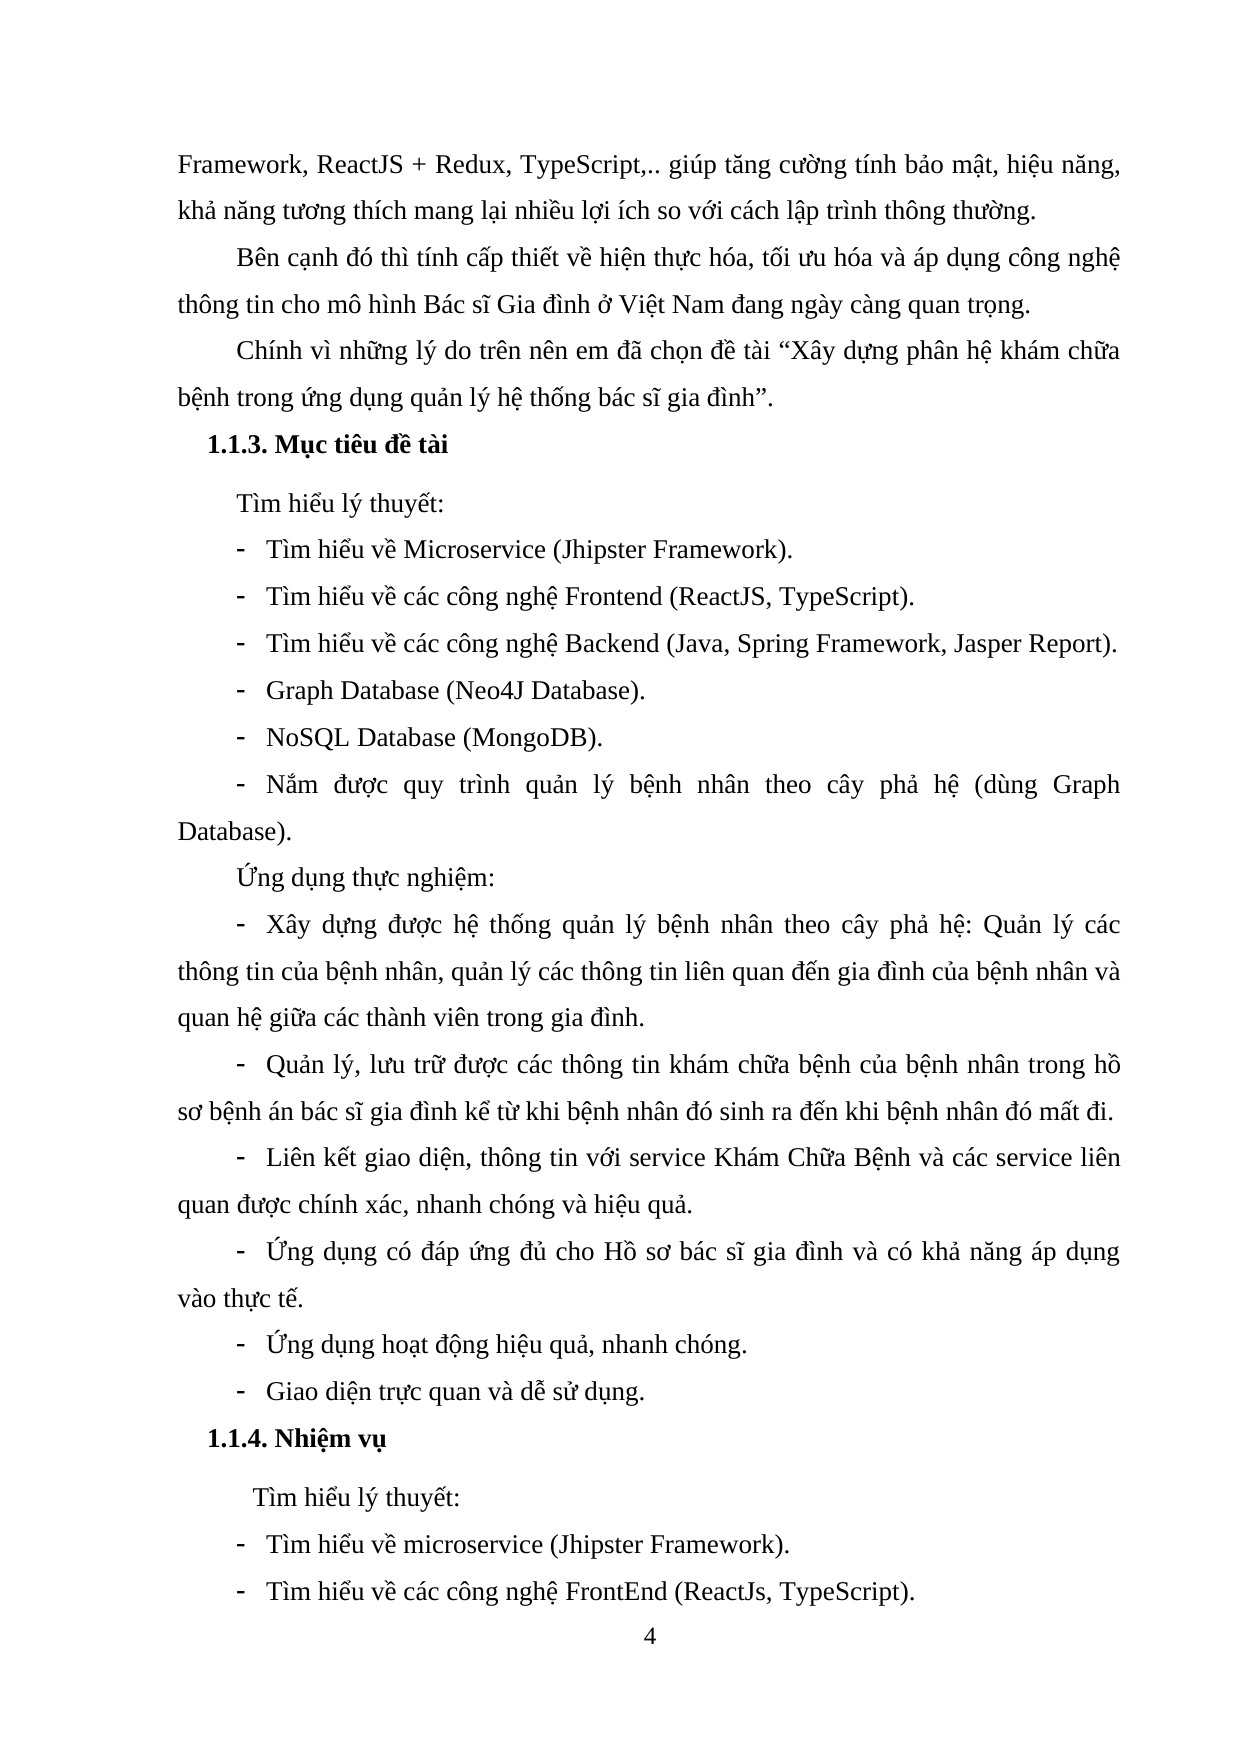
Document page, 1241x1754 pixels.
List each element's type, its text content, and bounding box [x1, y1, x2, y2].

list Tìm hiểu về microservice (Jhipster Framework). [177, 1528, 1122, 1559]
list Tìm hiểu về các công nghệ Backend (Java, Spring Framework, Jasper Report). [177, 627, 1122, 658]
list Tìm hiểu về Microservice (Jhipster Framework). [177, 533, 1122, 565]
text Tìm hiểu lý thuyết: [177, 1481, 1122, 1512]
list Ứng dụng hoạt động hiệu quả, nhanh chóng. [177, 1328, 1122, 1360]
list Giao diện trực quan và dễ sử dụng. [177, 1375, 1122, 1407]
text Chính vì những lý do trên nên em đã chọn đề tài “Xây dựng phân hệ khám chữa bệnh trong ứng dụng quản lý hệ thống bác sĩ gia đình”. [177, 334, 1122, 412]
list Tìm hiểu lý thuyết: [177, 487, 1122, 518]
list Liên kết giao diện, thông tin với service Khám Chữa Bệnh và các service liên quan được chính xác, nhanh chóng và hiệu quả. [177, 1142, 1122, 1219]
list NoSQL Database (MongoDB). [177, 721, 1122, 752]
list Nắm được quy trình quản lý bệnh nhân theo cây phả hệ (dùng Graph Database). [177, 768, 1122, 846]
subtitle 1.1.4. Nhiệm vụ [177, 1422, 1122, 1453]
list Ứng dụng có đáp ứng đủ cho Hồ sơ bác sĩ gia đình và có khả năng áp dụng vào thực tế. [177, 1235, 1122, 1313]
list Ứng dụng thực nghiệm: [177, 861, 1122, 892]
list Xây dựng được hệ thống quản lý bệnh nhân theo cây phả hệ: Quản lý các thông tin của bệnh nhân, quản lý các thông tin liên quan đến gia đình của bệnh nhân và quan hệ giữa các thành viên trong gia đình. [177, 908, 1122, 1033]
list Tìm hiểu về các công nghệ Frontend (ReactJS, TypeScript). [177, 580, 1122, 612]
text Bên cạnh đó thì tính cấp thiết về hiện thực hóa, tối ưu hóa và áp dụng công nghệ thông tin cho mô hình Bác sĩ Gia đình ở Việt Nam đang ngày càng quan trọng. [177, 241, 1122, 319]
list Graph Database (Neo4J Database). [177, 674, 1122, 705]
list Quản lý, lưu trữ được các thông tin khám chữa bệnh của bệnh nhân trong hồ sơ bệnh án bác sĩ gia đình kể từ khi bệnh nhân đó sinh ra đến khi bệnh nhân đó mất đi. [177, 1048, 1122, 1126]
list Tìm hiểu về các công nghệ FrontEnd (ReactJs, TypeScript). [177, 1575, 1122, 1606]
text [177, 148, 1122, 226]
subtitle 1.1.3. Mục tiêu đề tài [177, 428, 1122, 459]
